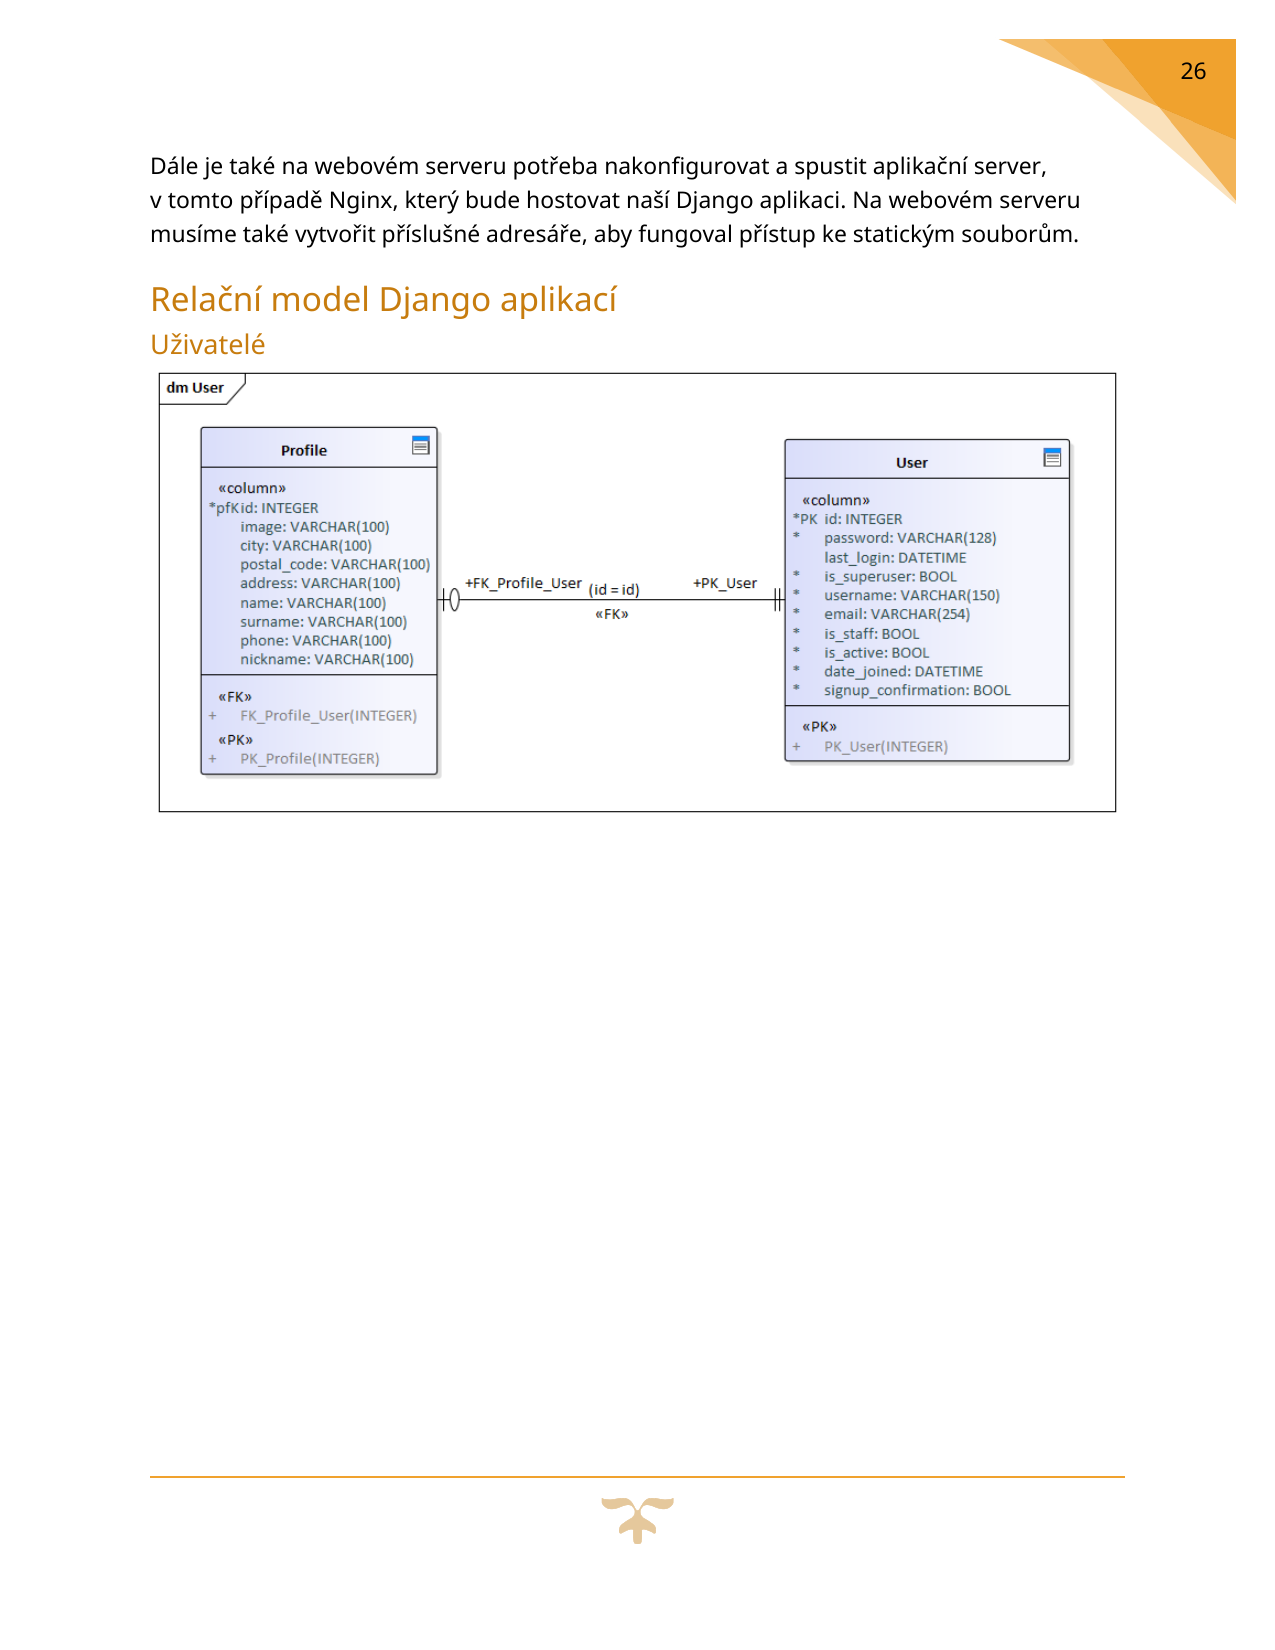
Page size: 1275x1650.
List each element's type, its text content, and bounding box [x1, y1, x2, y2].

picture [150, 364, 1124, 820]
text Dále je také na webovém serveru potřeba nakonfigurovat a spustit aplikační server, v tomto případě Nginx, který bude hostovat naší Django aplikaci. Na webovém serveru musíme také vytvořit příslušné adresáře, aby fungoval přístup ke statickým souborům. [150, 150, 1125, 249]
subtitle Relační model Django aplikací [150, 276, 1125, 322]
picture [997, 39, 1236, 205]
